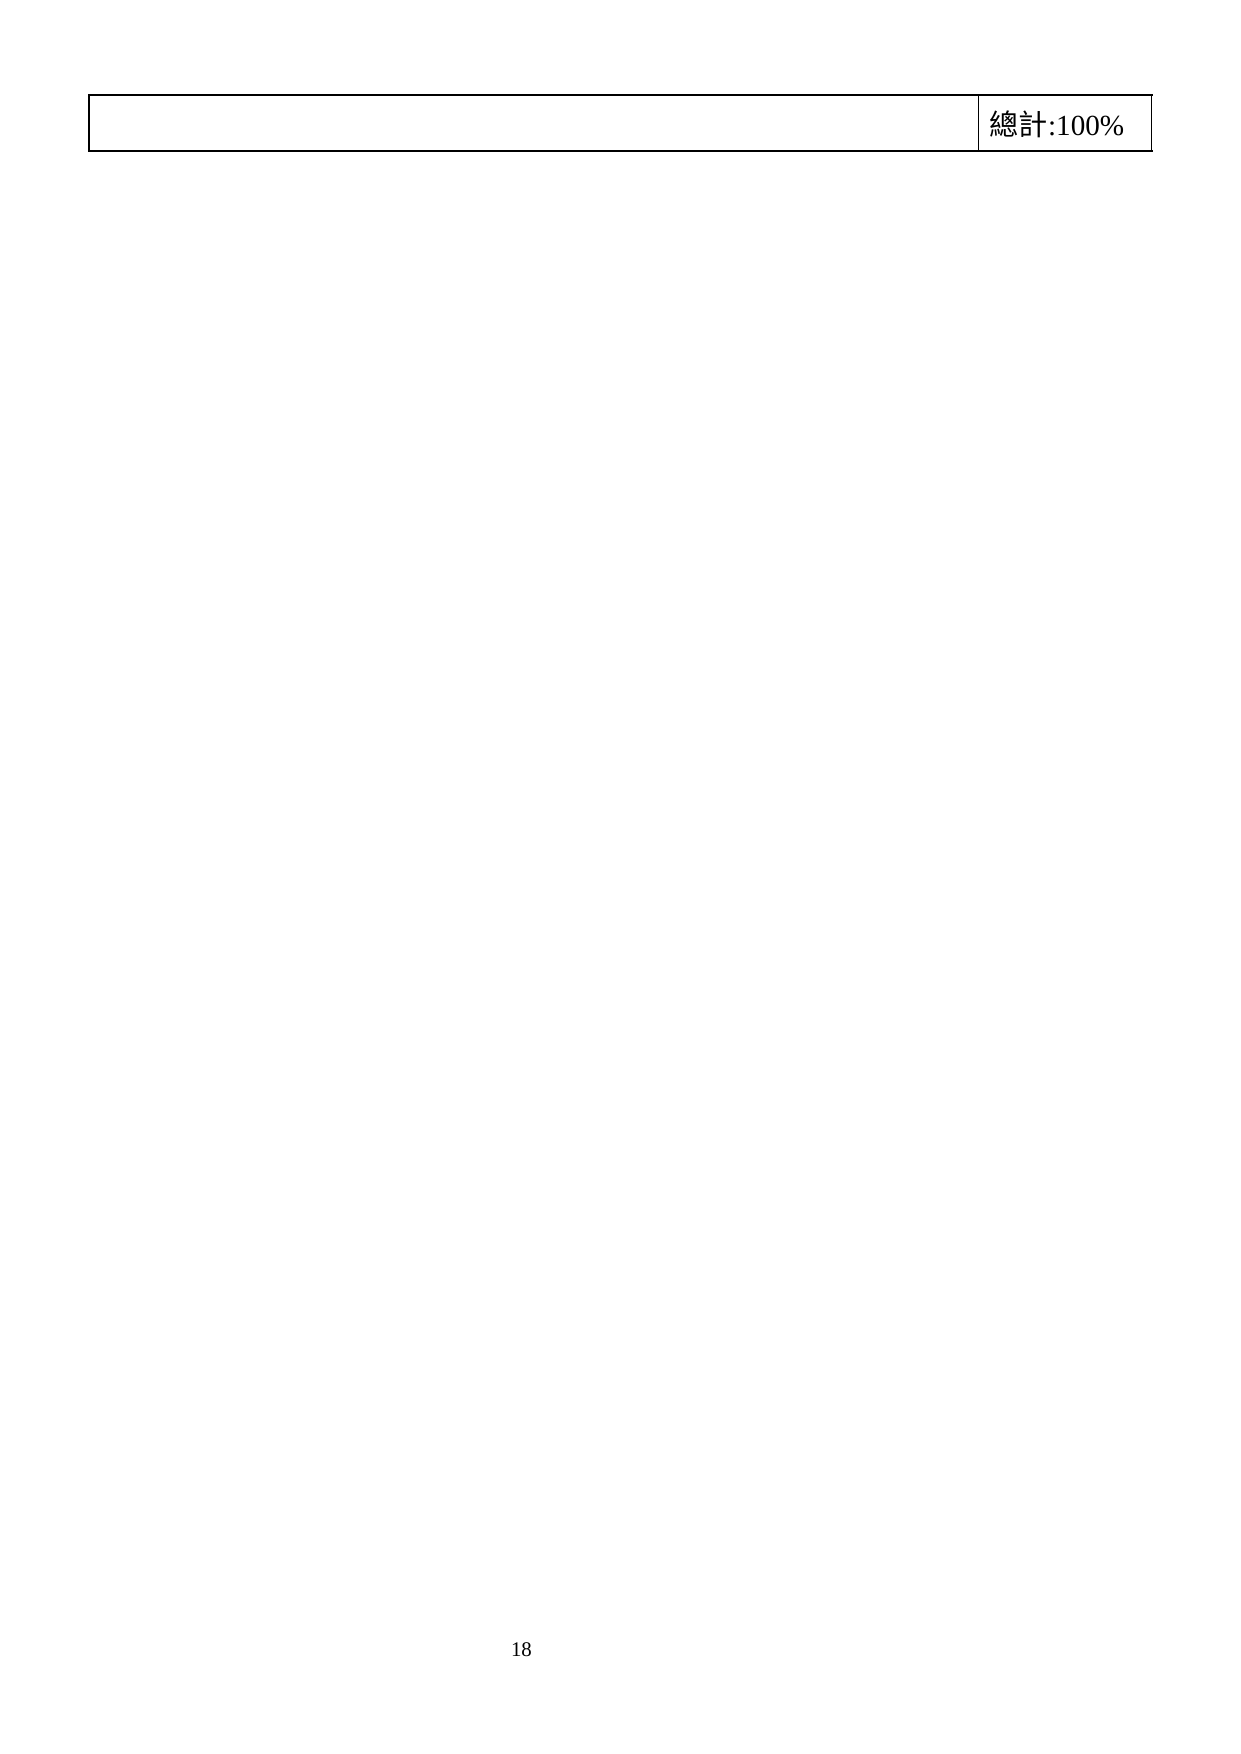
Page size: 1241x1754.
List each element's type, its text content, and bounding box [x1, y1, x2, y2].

table_cell [90, 96, 978, 150]
table_cell 總計:100% [979, 96, 1151, 150]
